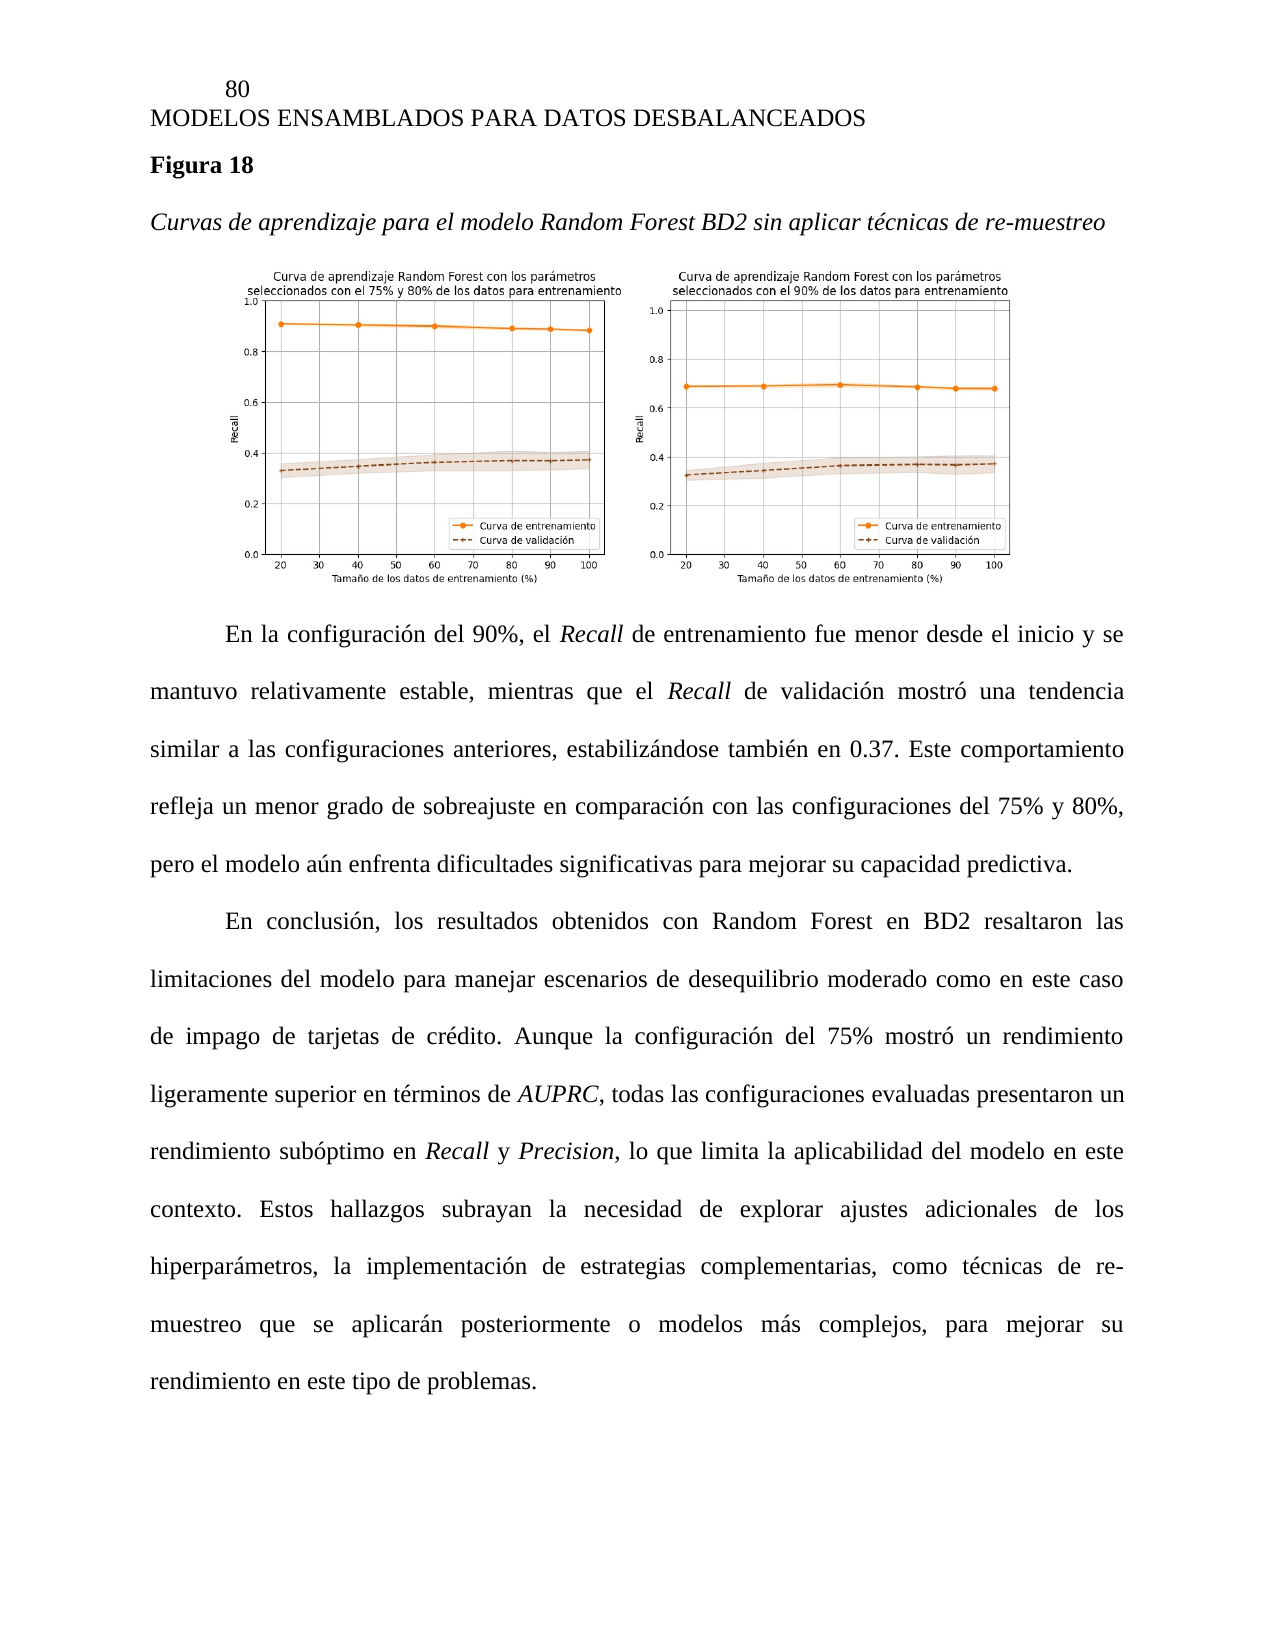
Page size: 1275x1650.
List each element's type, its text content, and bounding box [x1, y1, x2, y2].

text En la configuración del 90%, el Recall de entrenamiento fue menor desde el inicio y se mantuvo relativamente estable, mientras que el Recall de validación mostró una tendencia similar a las configuraciones anteriores, estabilizándose también en 0.37. Este comportamiento refleja un menor grado de sobreajuste en comparación con las configuraciones del 75% y 80%, pero el modelo aún enfrenta dificultades significativas para mejorar su capacidad predictiva. [150, 619, 1125, 877]
text Figura 18 Curvas de aprendizaje para el modelo Random Forest BD2 sin aplicar técnicas de re-muestreo [150, 150, 1125, 236]
text En conclusión, los resultados obtenidos con Random Forest en BD2 resaltaron las limitaciones del modelo para manejar escenarios de desequilibrio moderado como en este caso de impago de tarjetas de crédito. Aunque la configuración del 75% mostró un rendimiento ligeramente superior en términos de AUPRC, todas las configuraciones evaluadas presentaron un rendimiento subóptimo en Recall y Precision, lo que limita la aplicabilidad del modelo en este contexto. Estos hallazgos subrayan la necesidad de explorar ajustes adicionales de los hiperparámetros, la implementación de estrategias complementarias, como técnicas de re-muestreo que se aplicarán posteriormente o modelos más complejos, para mejorar su rendimiento en este tipo de problemas. [150, 906, 1125, 1395]
picture [223, 265, 1016, 590]
